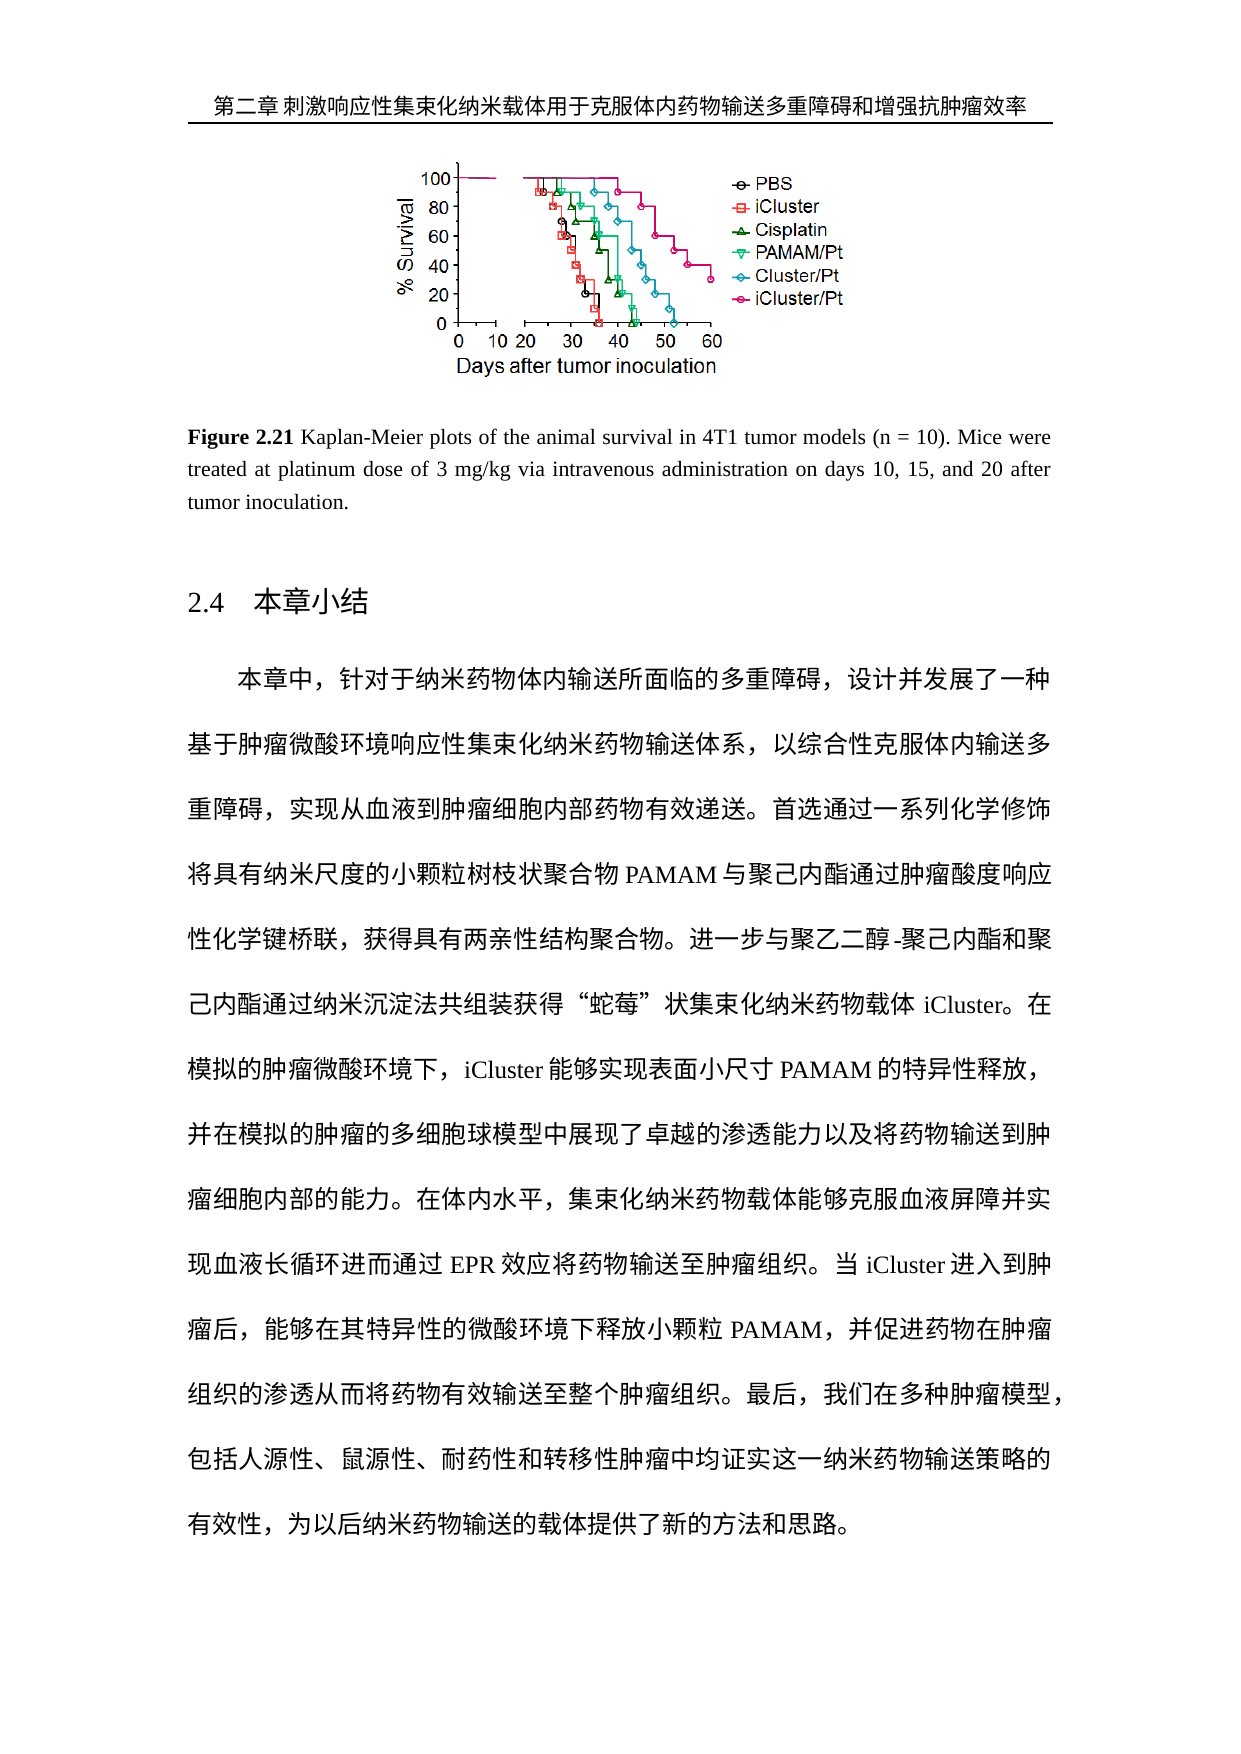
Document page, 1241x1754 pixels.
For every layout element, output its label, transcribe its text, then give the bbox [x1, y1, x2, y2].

text 本章中，针对于纳米药物体内输送所面临的多重障碍，设计并发展了一种基于肿瘤微酸环境响应性集束化纳米药物输送体系，以综合性克服体内输送多重障碍，实现从血液到肿瘤细胞内部药物有效递送。首选通过一系列化学修饰将具有纳米尺度的小颗粒树枝状聚合物PAMAM与聚己内酯通过肿瘤酸度响应性化学键桥联，获得具有两亲性结构聚合物。进一步与聚乙二醇-聚己内酯和聚己内酯通过纳米沉淀法共组装获得“蛇莓”状集束化纳米药物载体iCluster。在模拟的肿瘤微酸环境下，iCluster能够实现表面小尺寸PAMAM的特异性释放，并在模拟的肿瘤的多细胞球模型中展现了卓越的渗透能力以及将药物输送到肿瘤细胞内部的能力。在体内水平，集束化纳米药物载体能够克服血液屏障并实现血液长循环进而通过EPR效应将药物输送至肿瘤组织。当iCluster进入到肿瘤后，能够在其特异性的微酸环境下释放小颗粒PAMAM，并促进药物在肿瘤组织的渗透从而将药物有效输送至整个肿瘤组织。最后，我们在多种肿瘤模型，包括人源性、鼠源性、耐药性和转移性肿瘤中均证实这一纳米药物输送策略的有效性，为以后纳米药物输送的载体提供了新的方法和思路。 [187, 645, 1053, 1555]
text Figure 2.21 Kaplan-Meier plots of the animal survival in 4T1 tumor models (n = 10). Mice were treated at platinum dose of 3 mg/kg via intravenous administration on days 10, 15, and 20 after tumor inoculation. [187, 420, 1053, 518]
subtitle 2.4 本章小结 [187, 568, 1053, 633]
picture [386, 160, 854, 390]
